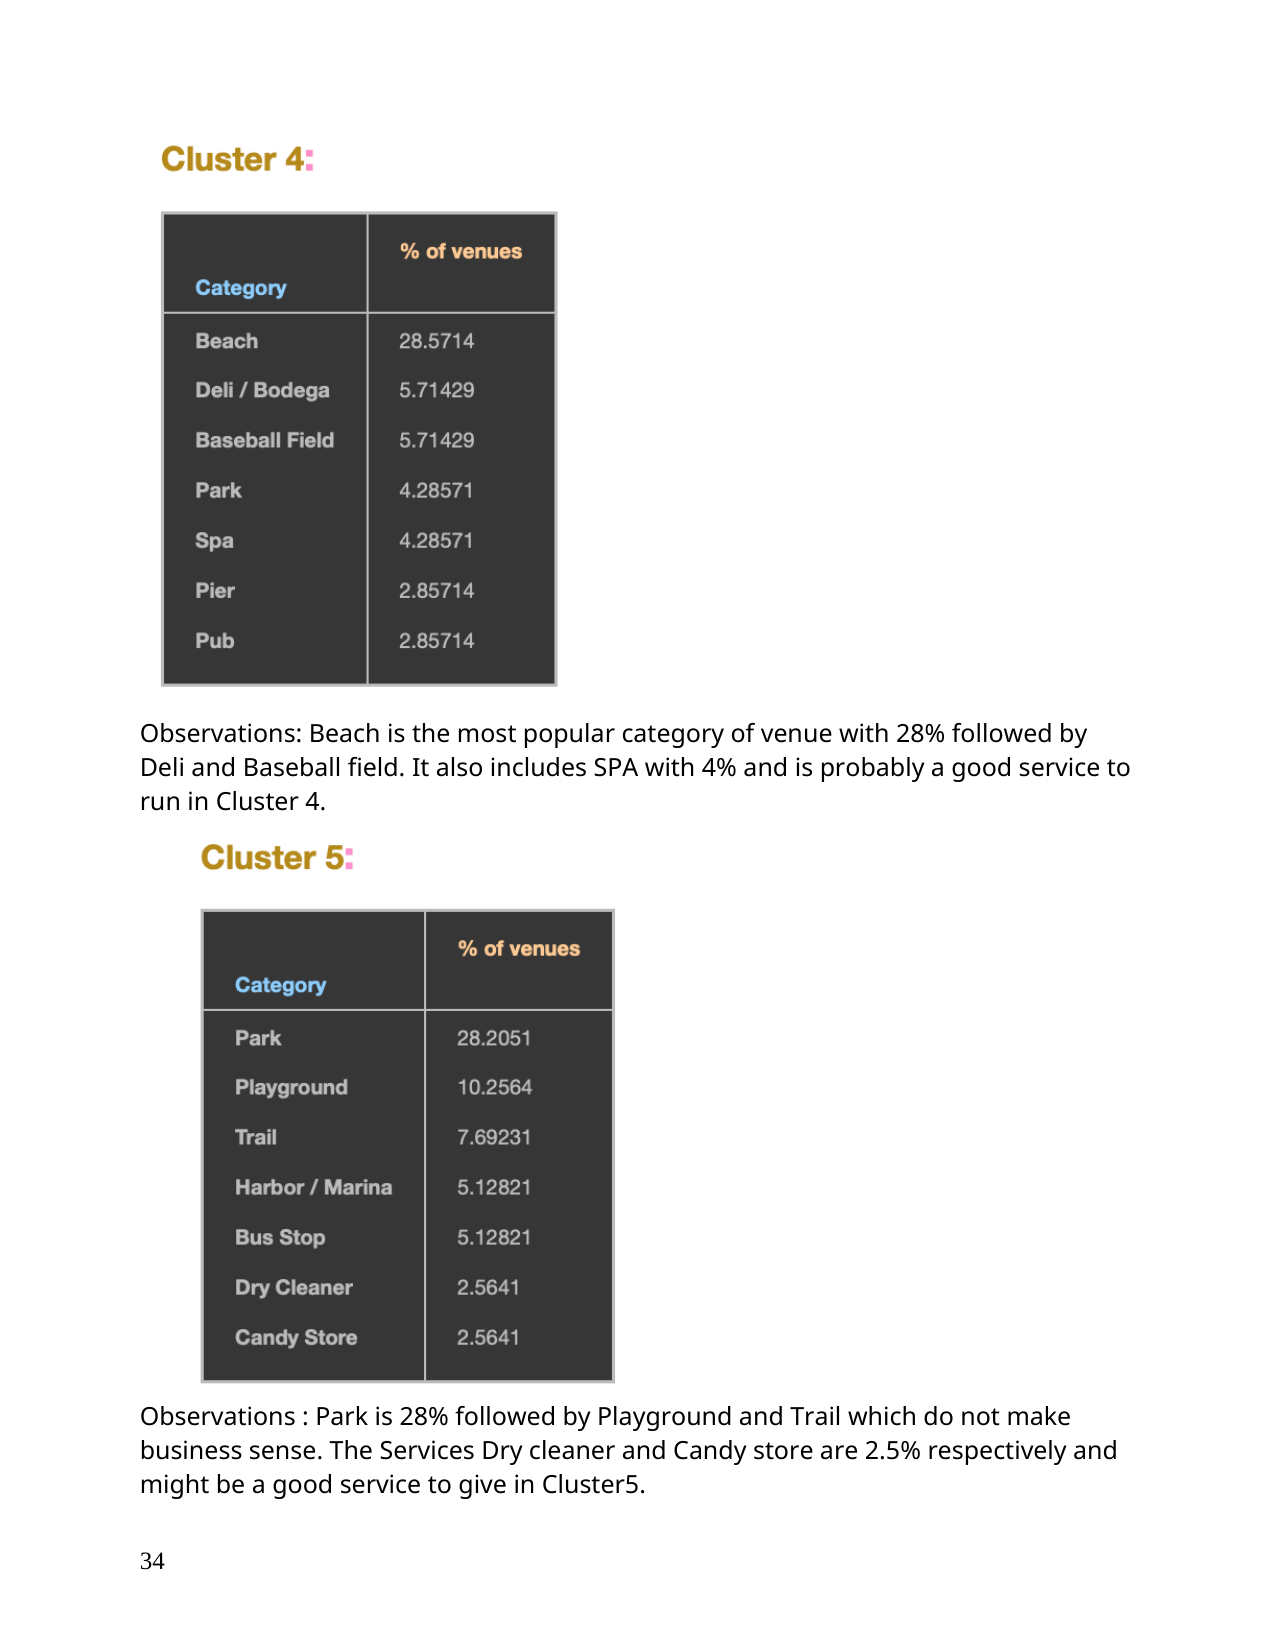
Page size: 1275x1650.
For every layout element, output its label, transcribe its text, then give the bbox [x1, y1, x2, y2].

text Observations: Beach is the most popular category of venue with 28% followed by Deli and Baseball field. It also includes SPA with 4% and is probably a good service to run in Cluster 4. [139, 715, 1136, 817]
picture [139, 817, 684, 1399]
picture [139, 132, 615, 716]
text Observations : Park is 28% followed by Playground and Trail which do not make business sense. The Services Dry cleaner and Candy store are 2.5% respectively and might be a good service to give in Cluster5. [139, 1399, 1136, 1501]
